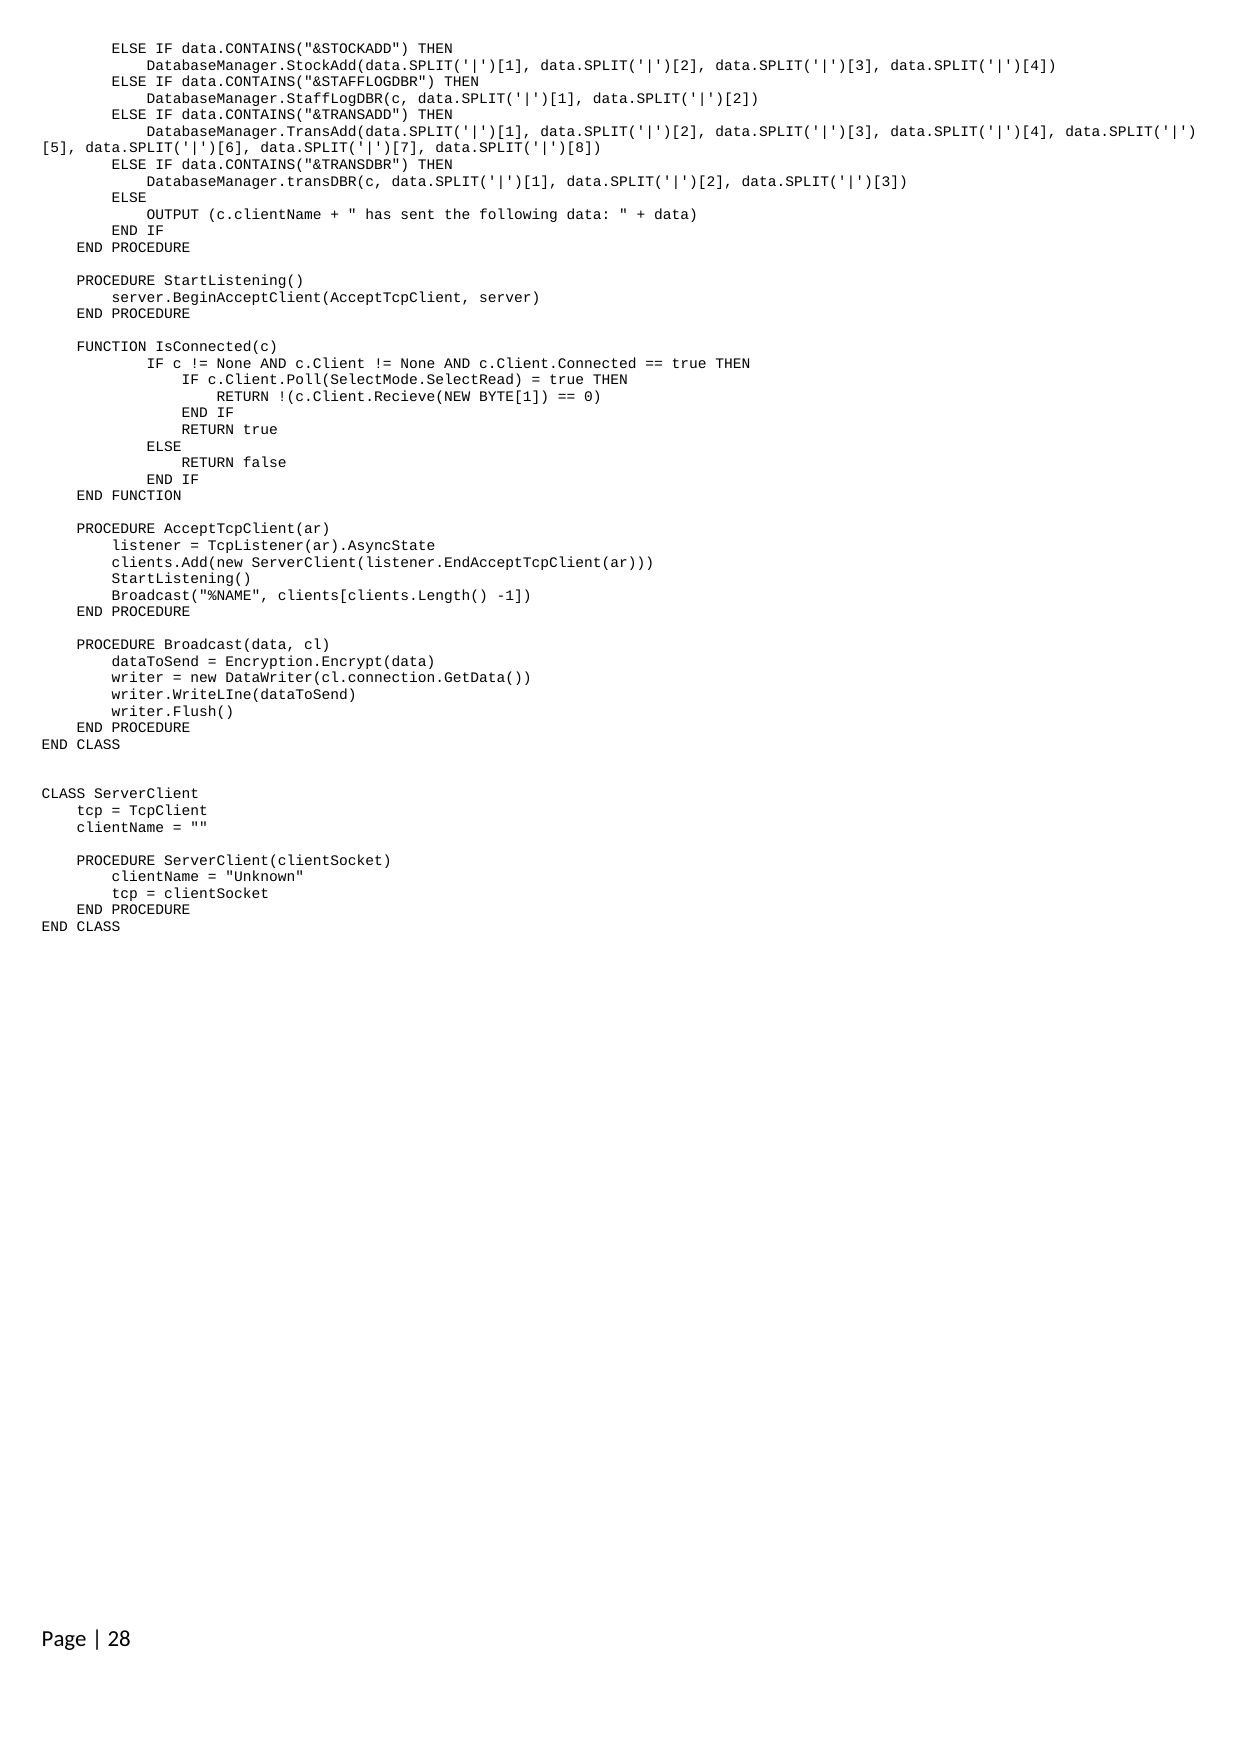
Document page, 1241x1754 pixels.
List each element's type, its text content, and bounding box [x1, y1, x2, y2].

text IF c.Client.Poll(SelectMode.SelectRead) = true THEN [41, 373, 1199, 389]
text END IF [41, 472, 1199, 488]
text DatabaseManager.TransAdd(data.SPLIT('|')[1], data.SPLIT('|')[2], data.SPLIT('|')[3], data.SPLIT('|')[4], data.SPLIT('|')[5], data.SPLIT('|')[6], data.SPLIT('|')[7], data.SPLIT('|')[8]) [41, 124, 1199, 157]
text Broadcast("%NAME", clients[clients.Length() -1]) [41, 588, 1199, 604]
text END PROCEDURE [41, 240, 1199, 257]
text DatabaseManager.StaffLogDBR(c, data.SPLIT('|')[1], data.SPLIT('|')[2]) [41, 91, 1199, 108]
text PROCEDURE StartListening() [41, 273, 1199, 290]
text END IF [41, 223, 1199, 240]
text StartListening() [41, 571, 1199, 588]
text RETURN false [41, 455, 1199, 472]
text writer.Flush() [41, 704, 1199, 720]
text END PROCEDURE [41, 604, 1199, 621]
text PROCEDURE ServerClient(clientSocket) [41, 853, 1199, 869]
text FUNCTION IsConnected(c) [41, 339, 1199, 356]
text END IF [41, 406, 1199, 422]
text writer.WriteLIne(dataToSend) [41, 687, 1199, 704]
text server.BeginAcceptClient(AcceptTcpClient, server) [41, 290, 1199, 306]
text tcp = clientSocket [41, 886, 1199, 903]
text ELSE [41, 190, 1199, 207]
text tcp = TcpClient [41, 803, 1199, 820]
text clientName = "Unknown" [41, 869, 1199, 886]
text DatabaseManager.transDBR(c, data.SPLIT('|')[1], data.SPLIT('|')[2], data.SPLIT('|')[3]) [41, 174, 1199, 190]
text RETURN !(c.Client.Recieve(NEW BYTE[1]) == 0) [41, 389, 1199, 406]
text writer = new DataWriter(cl.connection.GetData()) [41, 671, 1199, 687]
text dataToSend = Encryption.Encrypt(data) [41, 654, 1199, 671]
text ELSE IF data.CONTAINS("&STOCKADD") THEN [41, 41, 1199, 58]
text IF c != None AND c.Client != None AND c.Client.Connected == true THEN [41, 356, 1199, 373]
text END PROCEDURE [41, 306, 1199, 323]
text END CLASS [41, 919, 1199, 936]
text clientName = "" [41, 820, 1199, 836]
text ELSE IF data.CONTAINS("&TRANSDBR") THEN [41, 157, 1199, 174]
text ELSE [41, 439, 1199, 455]
text END PROCEDURE [41, 903, 1199, 919]
text listener = TcpListener(ar).AsyncState [41, 538, 1199, 555]
text ELSE IF data.CONTAINS("&STAFFLOGDBR") THEN [41, 74, 1199, 91]
text PROCEDURE Broadcast(data, cl) [41, 638, 1199, 654]
text OUTPUT (c.clientName + " has sent the following data: " + data) [41, 207, 1199, 223]
text END CLASS [41, 737, 1199, 753]
text clients.Add(new ServerClient(listener.EndAcceptTcpClient(ar))) [41, 555, 1199, 571]
text CLASS ServerClient [41, 787, 1199, 803]
text RETURN true [41, 422, 1199, 439]
text ELSE IF data.CONTAINS("&TRANSADD") THEN [41, 108, 1199, 124]
text END PROCEDURE [41, 720, 1199, 737]
text END FUNCTION [41, 488, 1199, 505]
text PROCEDURE AcceptTcpClient(ar) [41, 522, 1199, 538]
text DatabaseManager.StockAdd(data.SPLIT('|')[1], data.SPLIT('|')[2], data.SPLIT('|')[3], data.SPLIT('|')[4]) [41, 58, 1199, 74]
